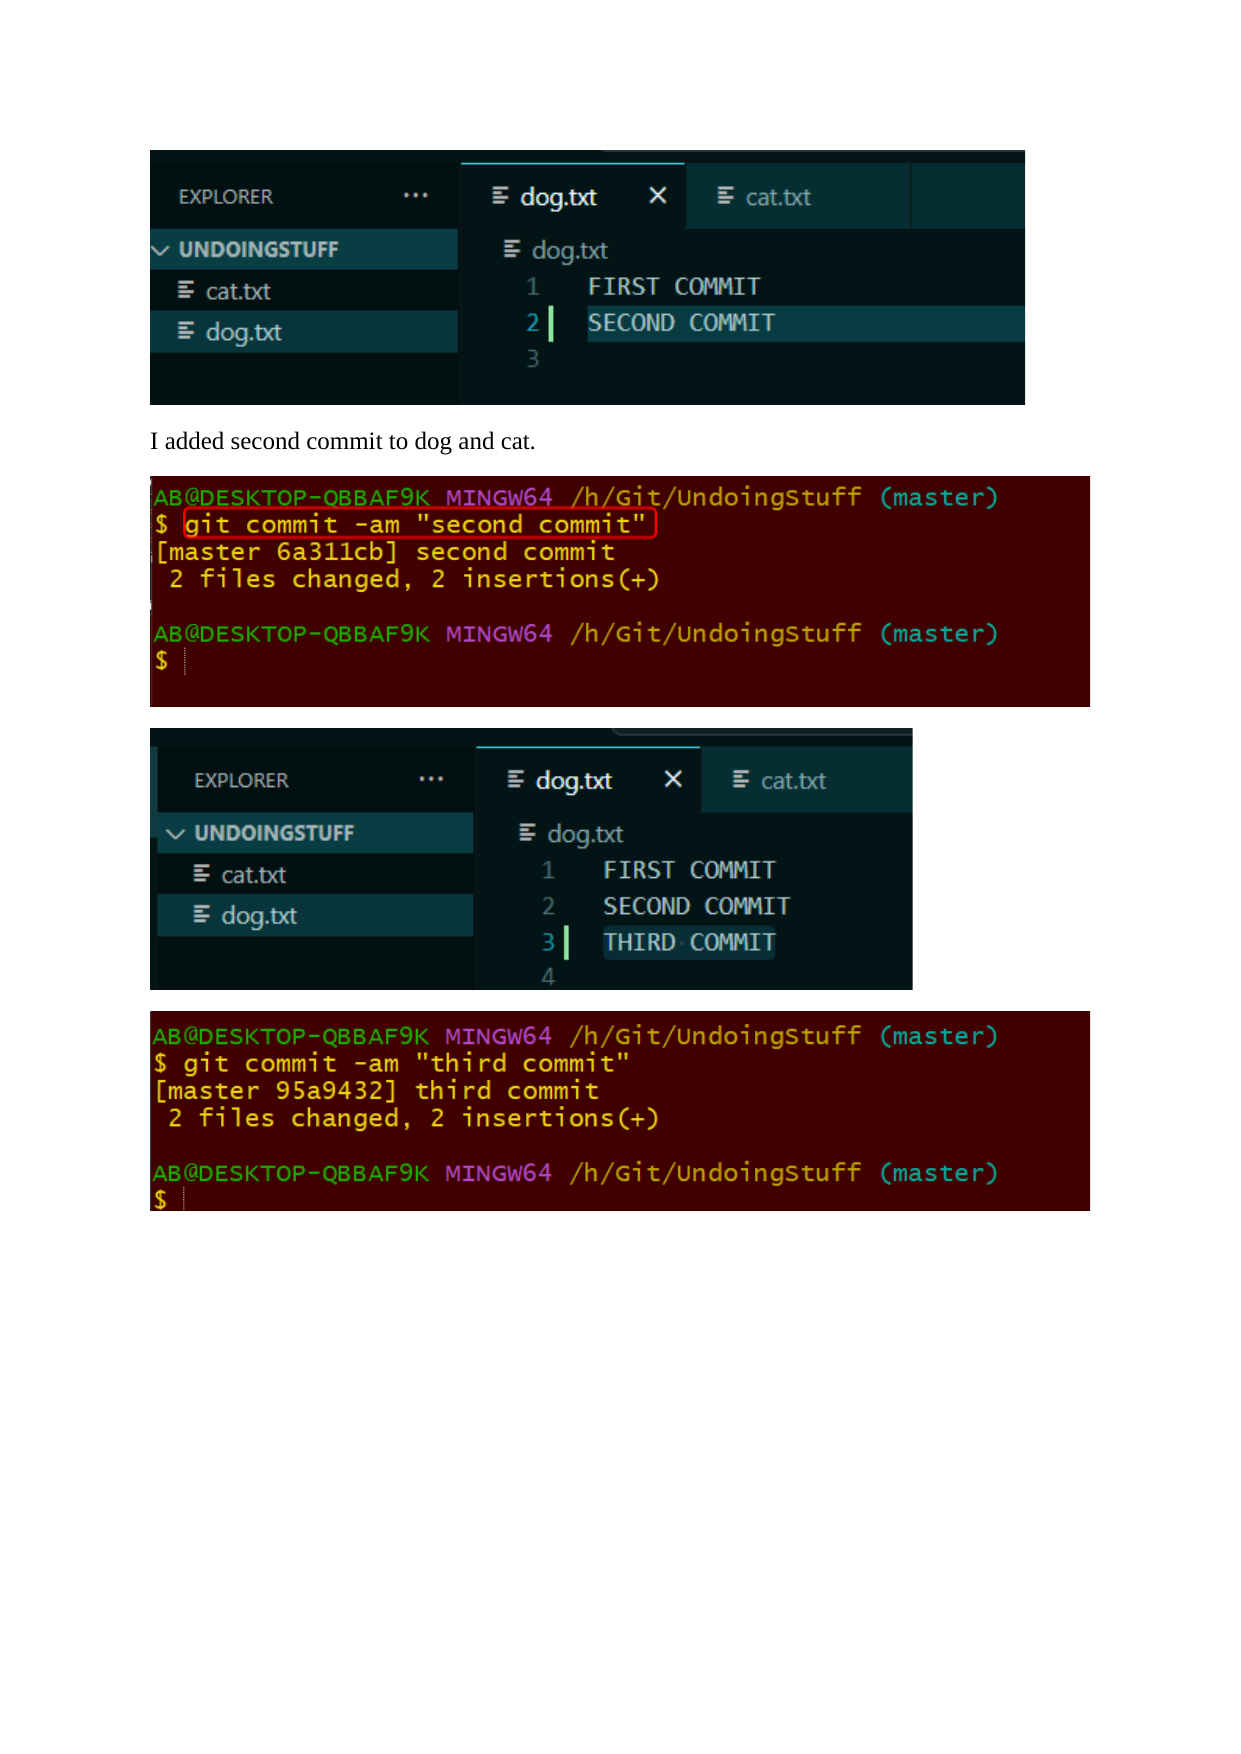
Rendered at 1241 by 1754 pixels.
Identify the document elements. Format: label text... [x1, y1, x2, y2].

text I added second commit to dog and cat. [150, 426, 1090, 455]
picture [150, 1011, 1091, 1211]
picture [150, 728, 913, 990]
picture [150, 150, 1025, 405]
picture [150, 476, 1091, 707]
